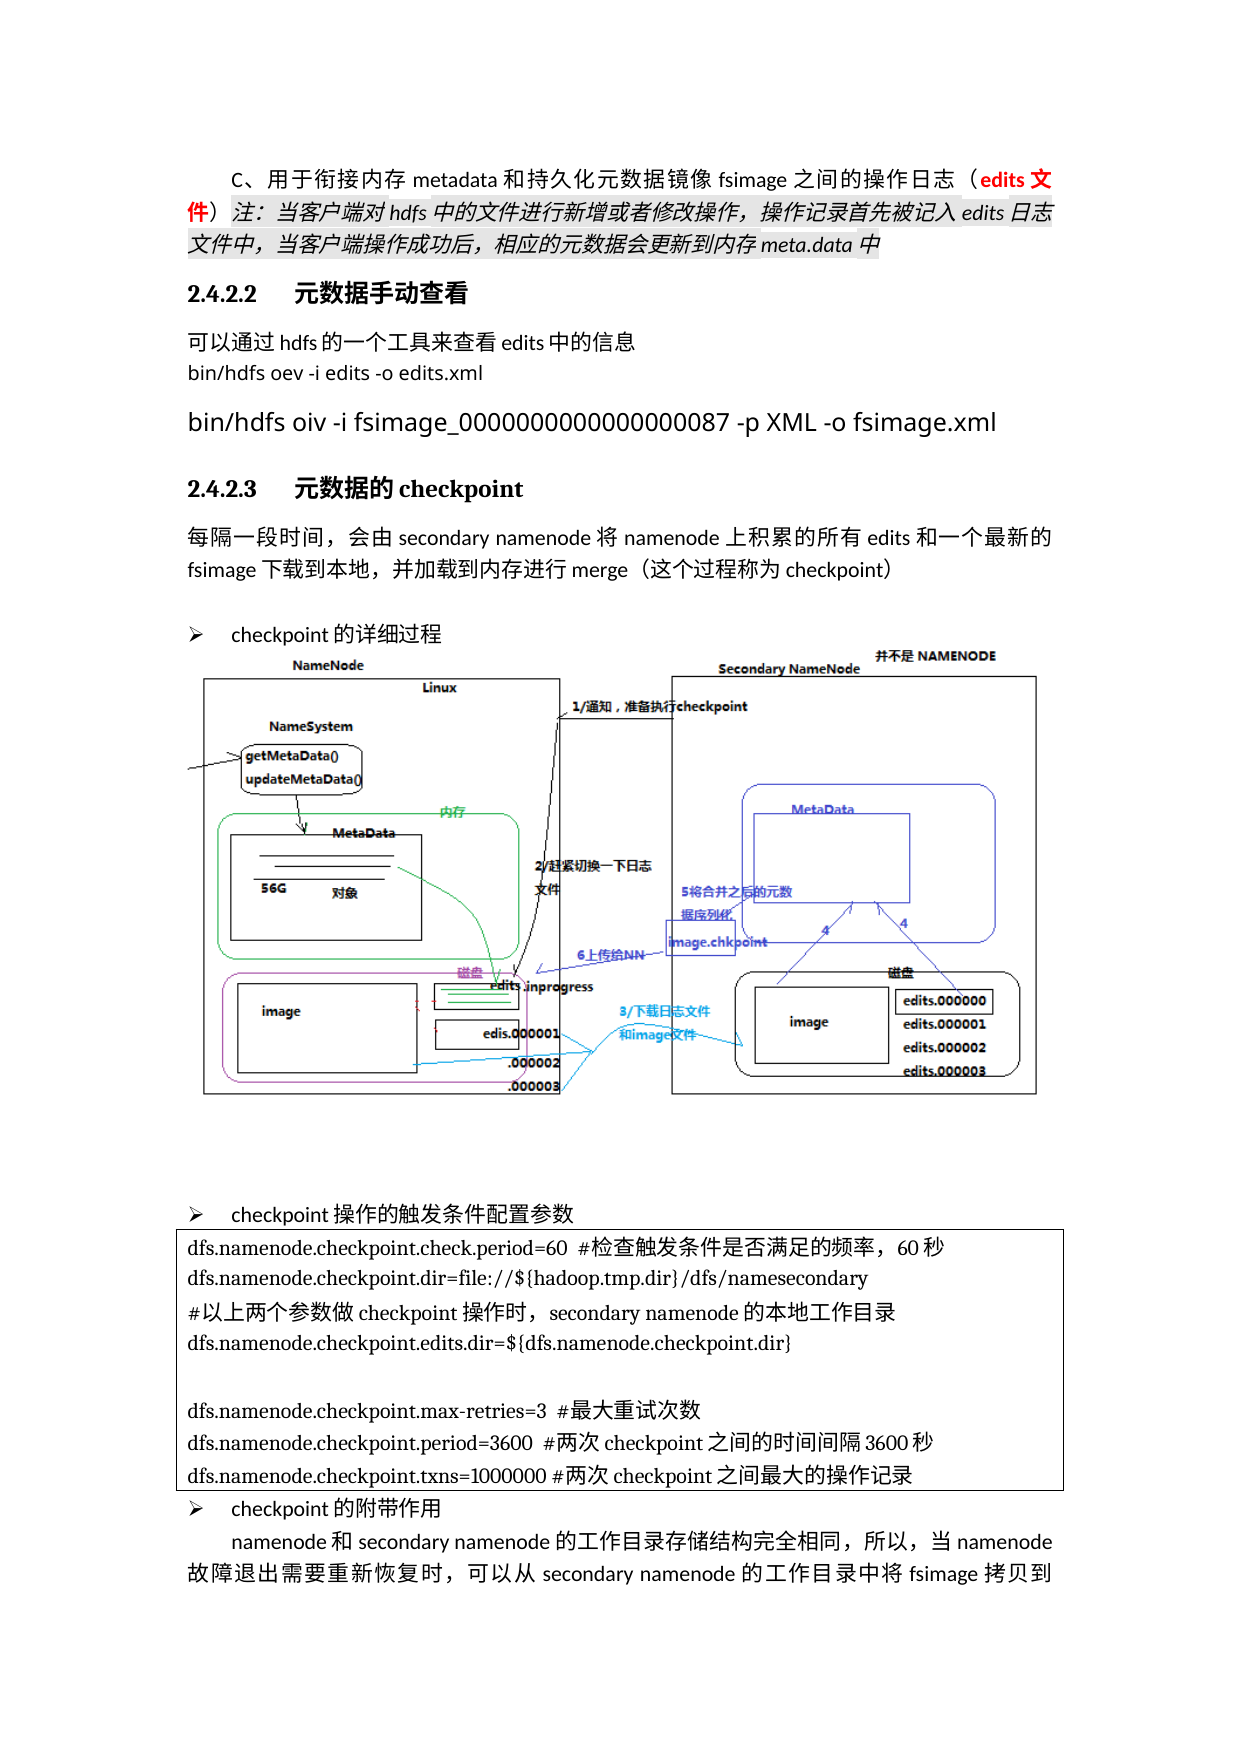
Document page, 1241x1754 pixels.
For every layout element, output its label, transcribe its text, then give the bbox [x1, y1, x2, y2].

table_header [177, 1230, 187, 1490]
subtitle 元数据手动查看 [187, 259, 1053, 324]
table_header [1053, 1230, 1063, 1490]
text bin/hdfs oev -i edits -o edits.xml [187, 357, 1053, 389]
text 可以通过hdfs的一个工具来查看edits中的信息 [187, 324, 1053, 357]
text C、用于衔接内存metadata和持久化元数据镜像fsimage之间的操作日志（edits文件）注：当客户端对hdfs中的文件进行新增或者修改操作，操作记录首先被记入edits日志文件中，当客户端操作成功后，相应的元数据会更新到内存meta.data中 [187, 162, 1053, 259]
text 每隔一段时间，会由secondary namenode将namenode上积累的所有edits和一个最新的fsimage下载到本地，并加载到内存进行merge（这个过程称为checkpoint） [187, 519, 1053, 584]
list checkpoint的附带作用 [187, 1491, 1053, 1523]
list checkpoint操作的触发条件配置参数 [187, 1196, 1053, 1229]
text bin/hdfs oiv -i fsimage_0000000000000000087 -p XML -o fsimage.xml [187, 389, 1053, 454]
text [187, 1523, 1053, 1588]
subtitle 元数据的checkpoint [187, 454, 1053, 519]
list checkpoint的详细过程 [187, 617, 1053, 649]
picture [187, 649, 1052, 1118]
